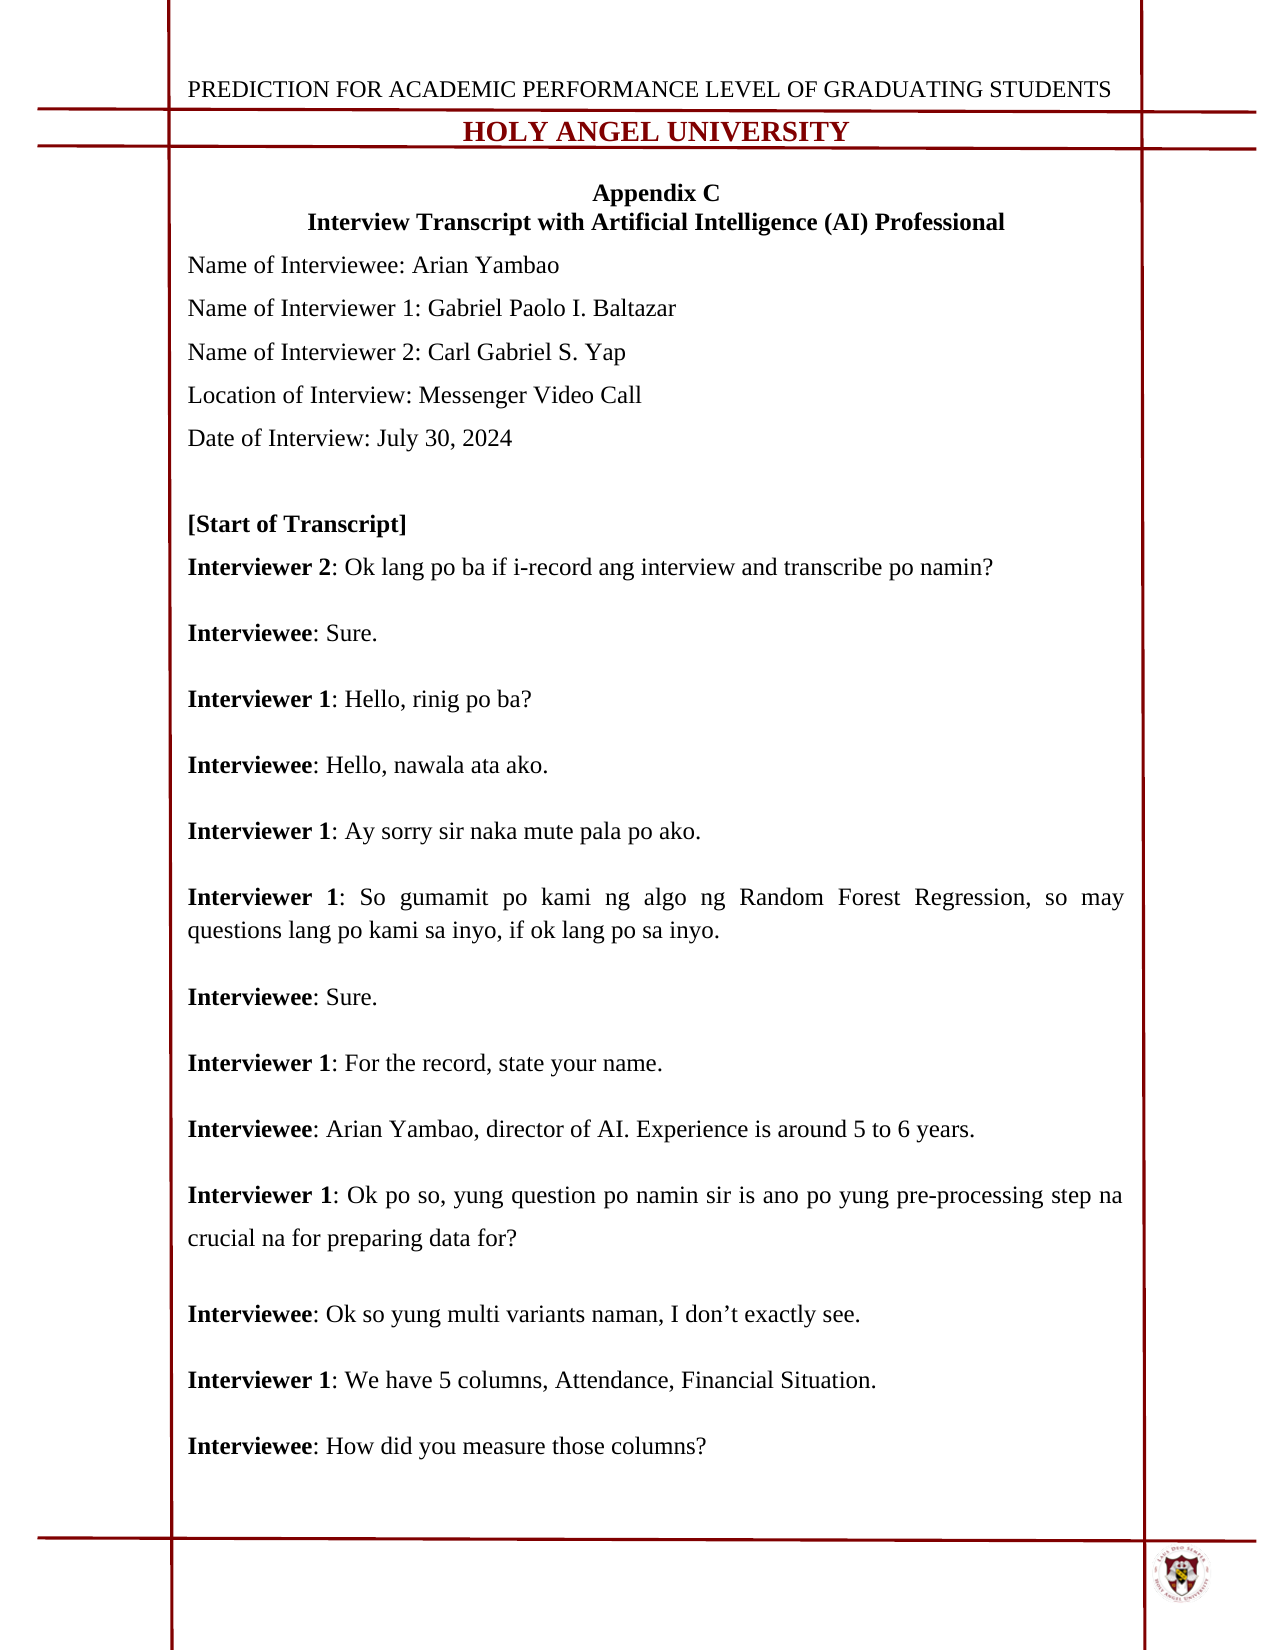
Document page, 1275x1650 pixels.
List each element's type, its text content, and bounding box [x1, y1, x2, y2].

picture [1151, 1543, 1212, 1604]
text Name of Interviewee: Arian Yambao [187, 250, 1125, 279]
text Date of Interview: July 30, 2024 [187, 423, 1125, 452]
text [Start of Transcript] [187, 509, 1125, 538]
text Location of Interview: Messenger Video Call [187, 380, 1125, 408]
text Interviewee: Arian Yambao, director of AI. Experience is around 5 to 6 years. [187, 1114, 1125, 1142]
text Interviewer 2: Ok lang po ba if i-record ang interview and transcribe po namin? [187, 552, 1125, 581]
text Interview Transcript with Artificial Intelligence (AI) Professional [187, 207, 1125, 236]
text Name of Interviewer 2: Carl Gabriel S. Yap [187, 337, 1125, 365]
text Interviewer 1: We have 5 columns, Attendance, Financial Situation. [187, 1365, 1125, 1394]
text Interviewer 1: For the record, state your name. [187, 1048, 1125, 1076]
text Interviewee: Sure. [187, 618, 1125, 647]
text Interviewee: Ok so yung multi variants naman, I don’t exactly see. [187, 1299, 1125, 1328]
text Interviewer 1: Ok po so, yung question po namin sir is ano po yung pre-processing step na crucial na for preparing data for? [187, 1180, 1125, 1252]
text Interviewer 1: So gumamit po kami ng algo ng Random Forest Regression, so may questions lang po kami sa inyo, if ok lang po sa inyo. [187, 882, 1125, 944]
text Interviewer 1: Hello, rinig po ba? [187, 684, 1125, 713]
text Interviewee: Hello, nawala ata ako. [187, 750, 1125, 779]
text Interviewee: How did you measure those columns? [187, 1431, 1125, 1460]
text Appendix C [187, 178, 1125, 207]
text Interviewer 1: Ay sorry sir naka mute pala po ako. [187, 816, 1125, 845]
text Name of Interviewer 1: Gabriel Paolo I. Baltazar [187, 293, 1125, 322]
text Interviewee: Sure. [187, 982, 1125, 1010]
